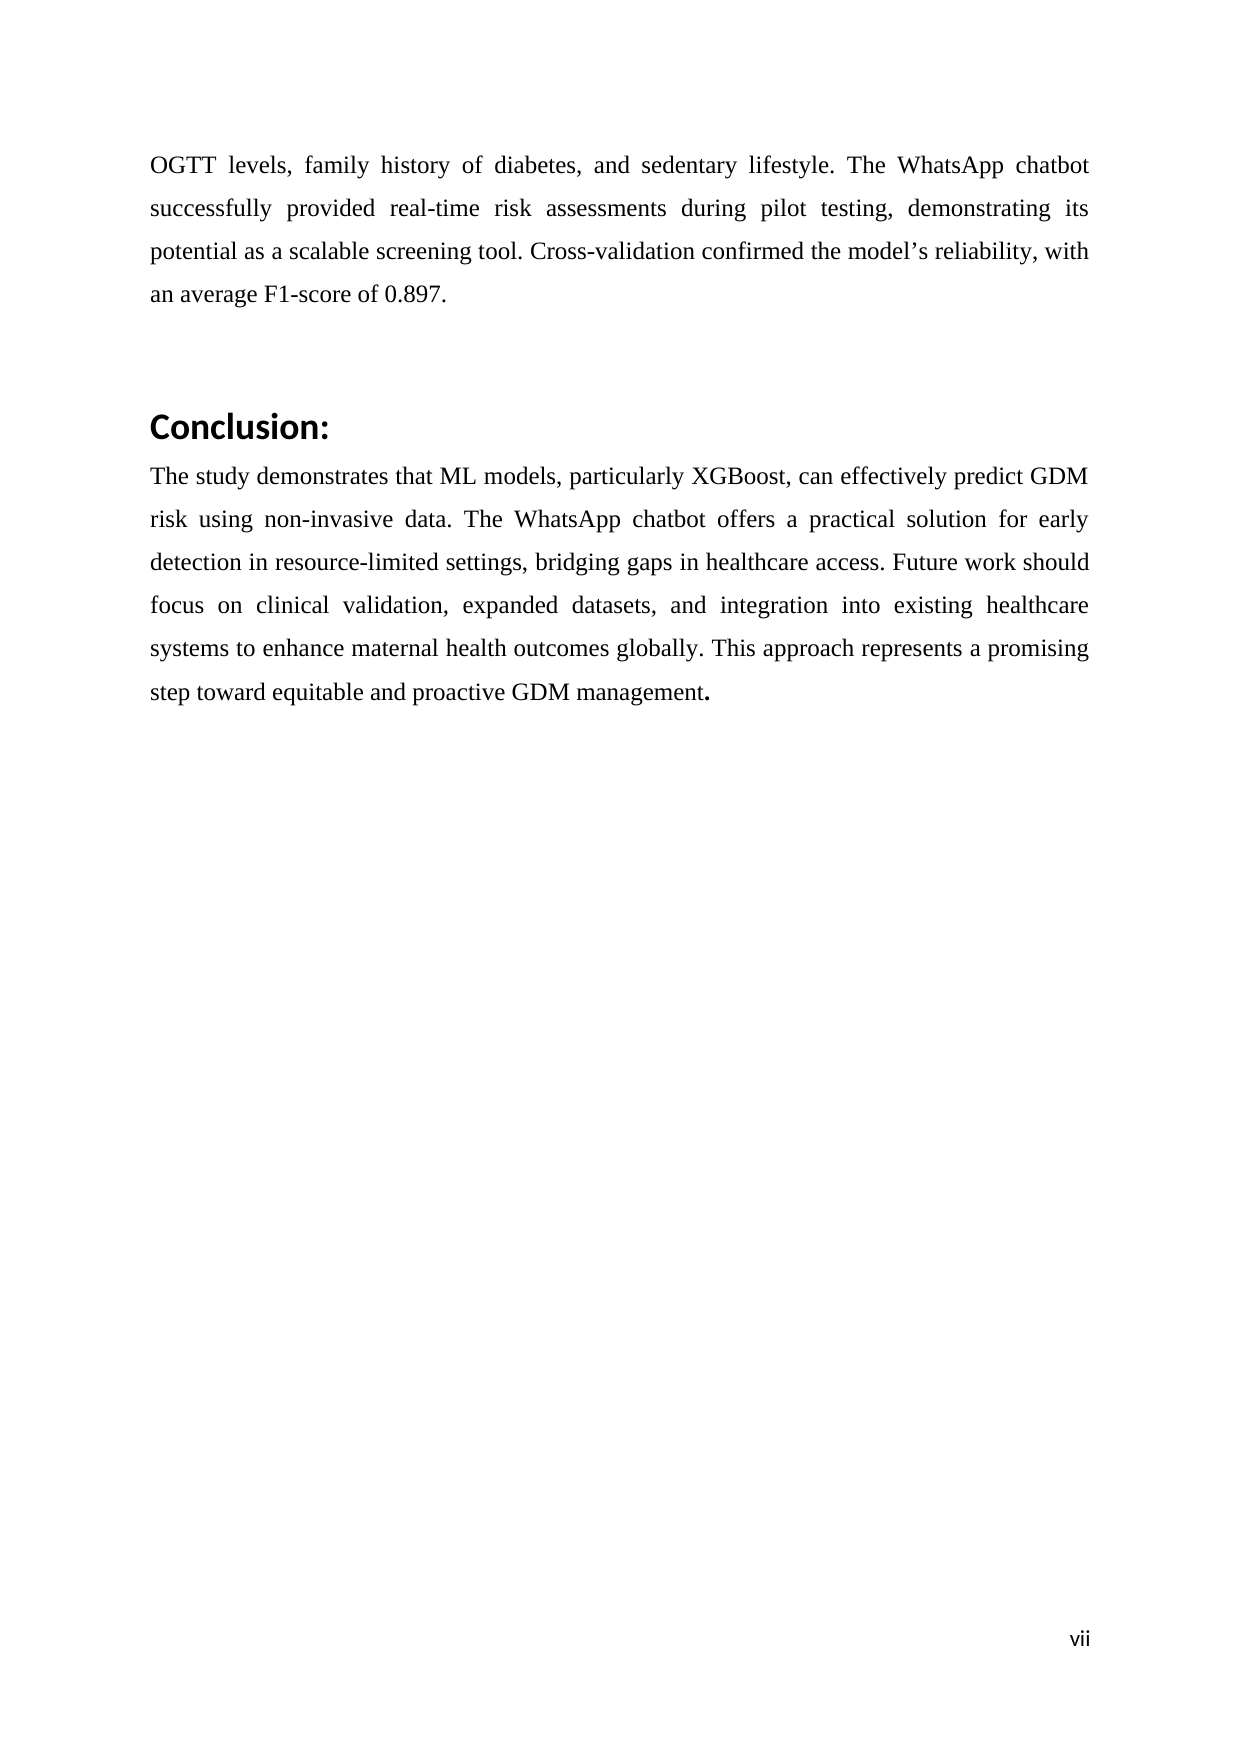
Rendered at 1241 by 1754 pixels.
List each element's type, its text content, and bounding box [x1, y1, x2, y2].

subtitle Conclusion: [150, 403, 1090, 449]
text The study demonstrates that ML models, particularly XGBoost, can effectively predict GDM risk using non-invasive data. The WhatsApp chatbot offers a practical solution for early detection in resource-limited settings, bridging gaps in healthcare access. Future work should focus on clinical validation, expanded datasets, and integration into existing healthcare systems to enhance maternal health outcomes globally. This approach represents a promising step toward equitable and proactive GDM management. [150, 461, 1090, 705]
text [150, 150, 1090, 308]
